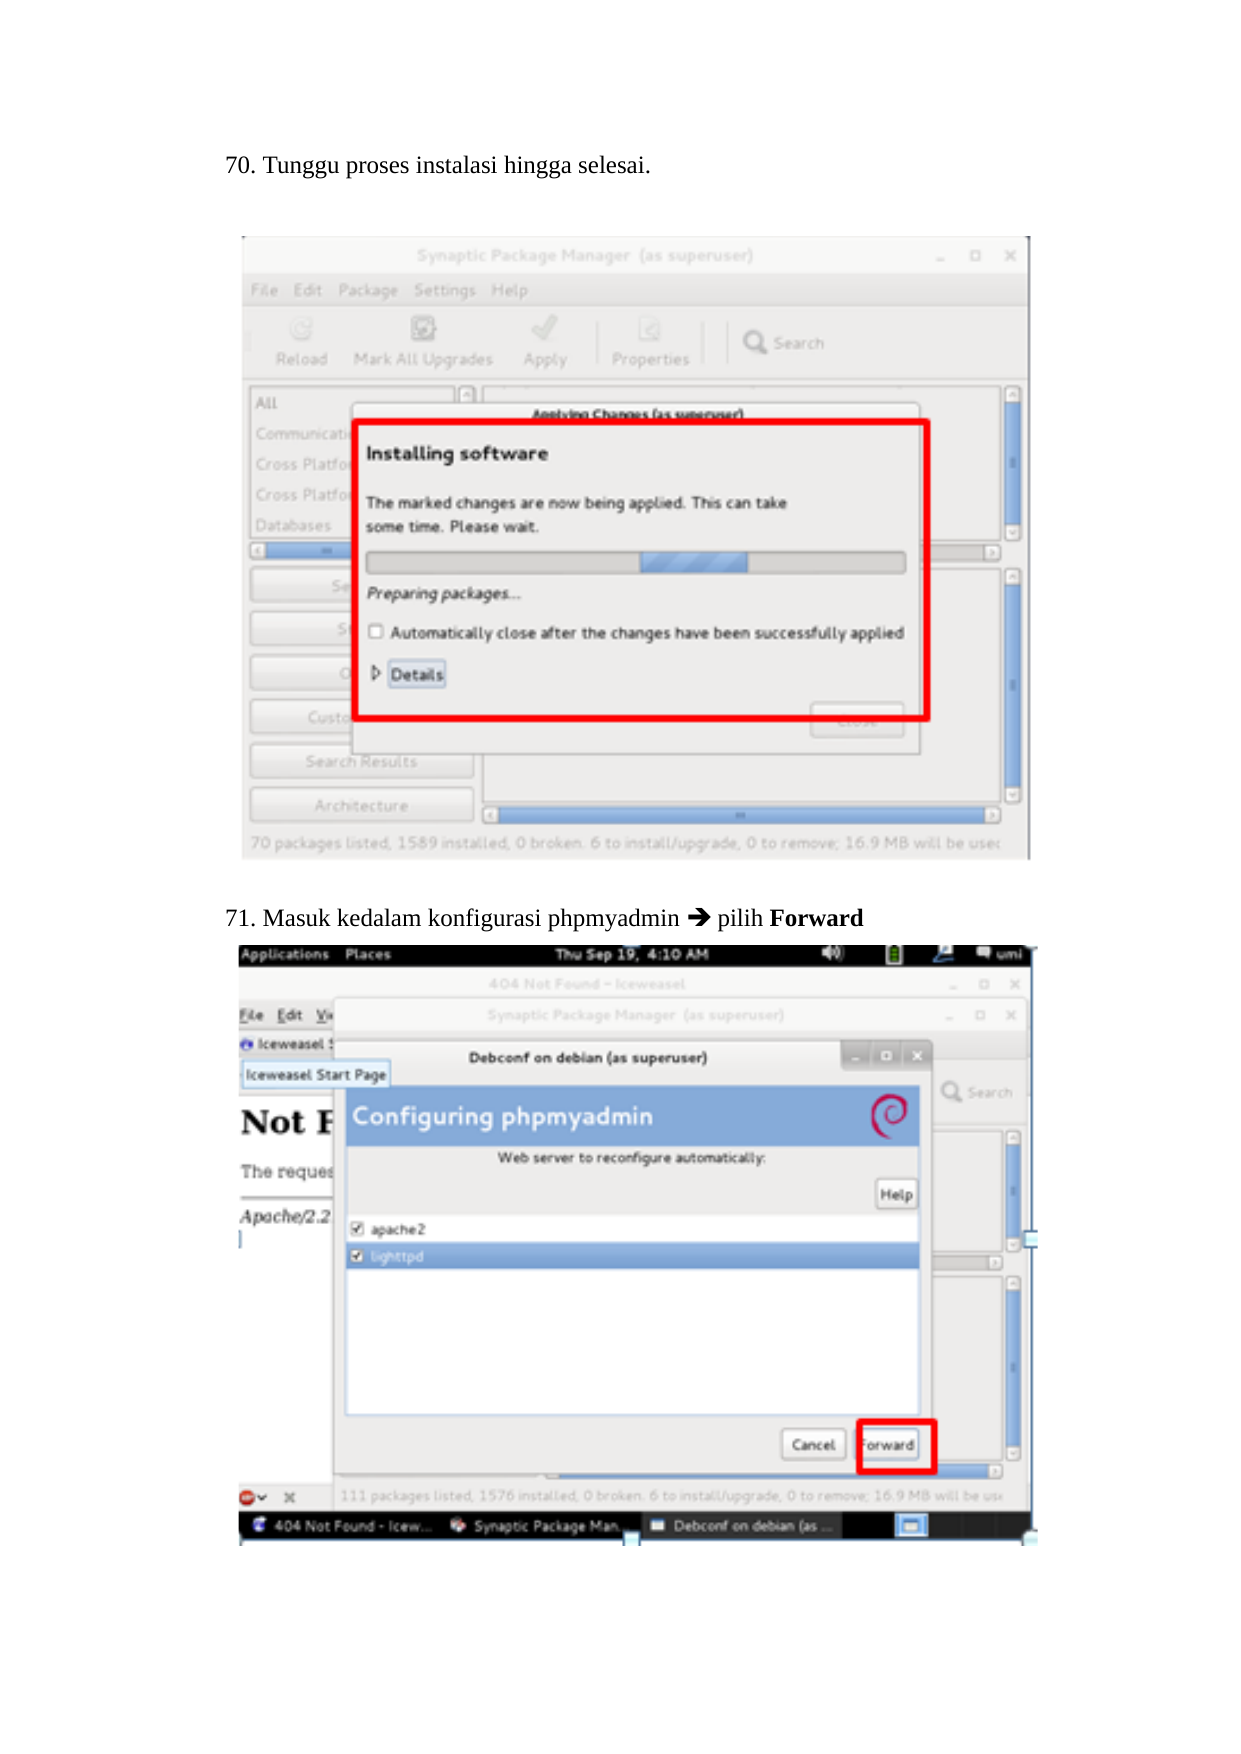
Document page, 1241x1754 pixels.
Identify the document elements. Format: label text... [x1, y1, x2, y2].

list Masuk kedalam konfigurasi phpmyadmin pilih Forward [225, 903, 1090, 931]
picture [238, 236, 1038, 889]
list Tunggu proses instalasi hingga selesai. [225, 150, 1090, 179]
picture [238, 945, 1038, 1546]
